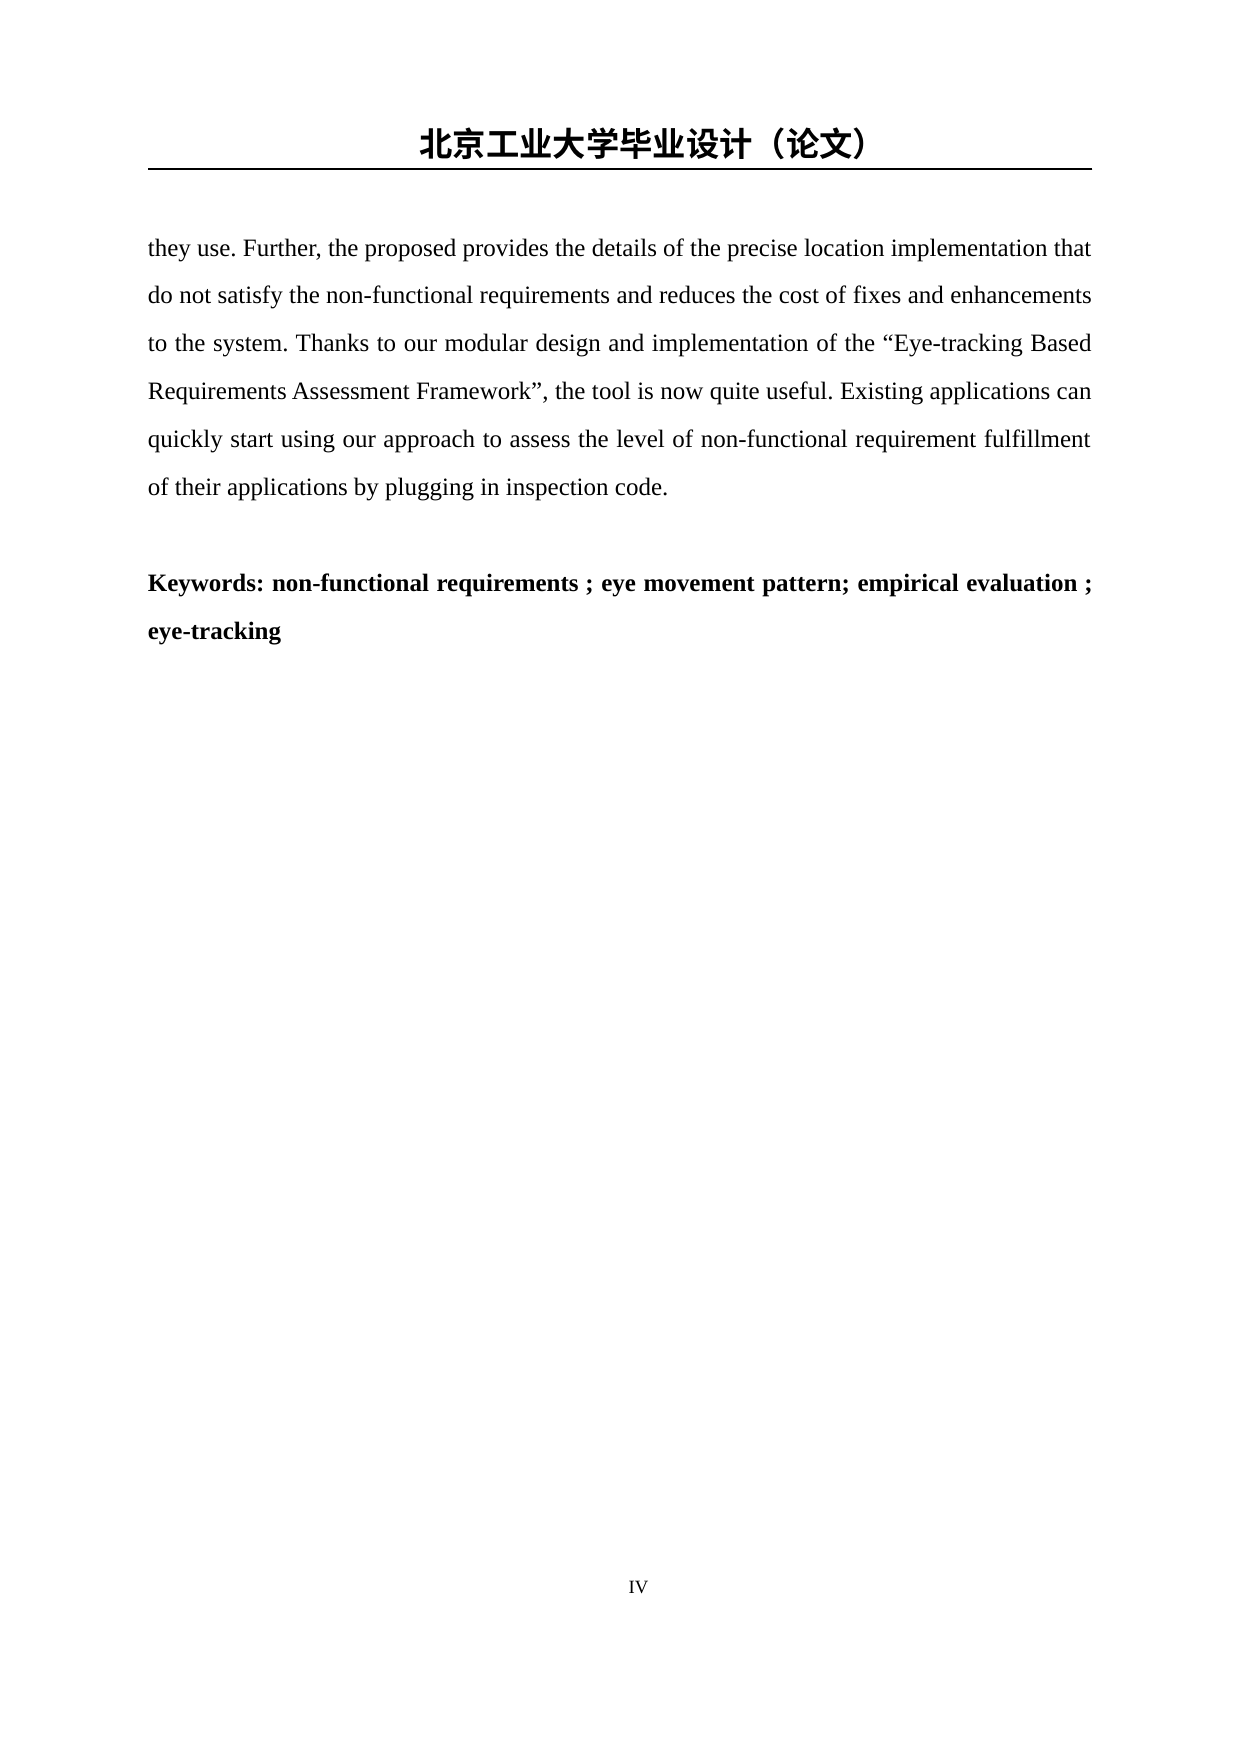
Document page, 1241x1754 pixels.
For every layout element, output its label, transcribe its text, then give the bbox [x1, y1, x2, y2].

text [148, 218, 1092, 505]
text Keywords: non-functional requirements ; eye movement pattern; empirical evaluation ; eye-tracking [148, 553, 1092, 649]
